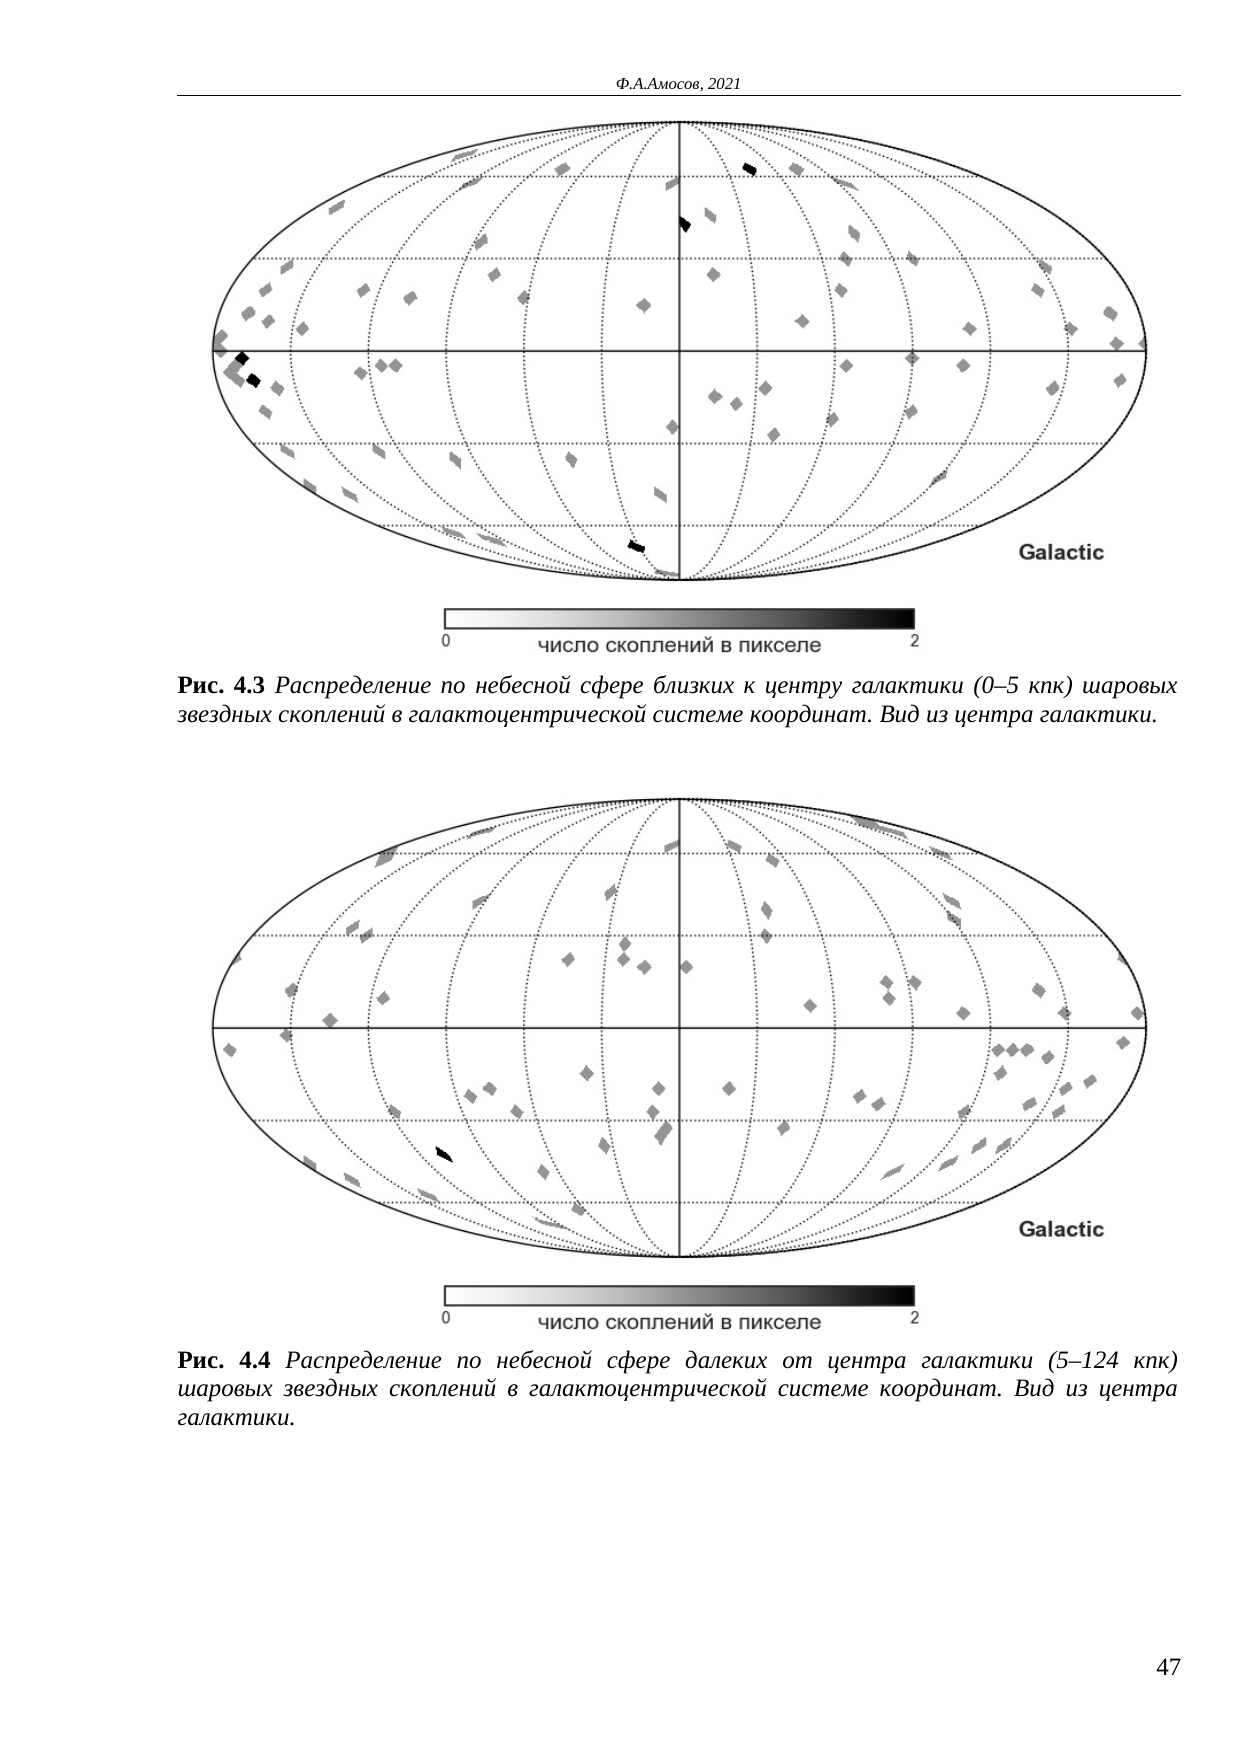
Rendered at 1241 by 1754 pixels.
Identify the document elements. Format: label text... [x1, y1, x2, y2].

text Рис. 4.3 Распределение по небесной сфере близких к центру галактики (0–5 кпк) шаровых звездных скоплений в галактоцентрической системе координат. Вид из центра галактики. [177, 670, 1181, 728]
picture [191, 118, 1168, 671]
picture [191, 792, 1168, 1345]
text Рис. 4.4 Распределение по небесной сфере далеких от центра галактики (5–124 кпк) шаровых звездных скоплений в галактоцентрической системе координат. Вид из центра галактики. [177, 1345, 1181, 1431]
